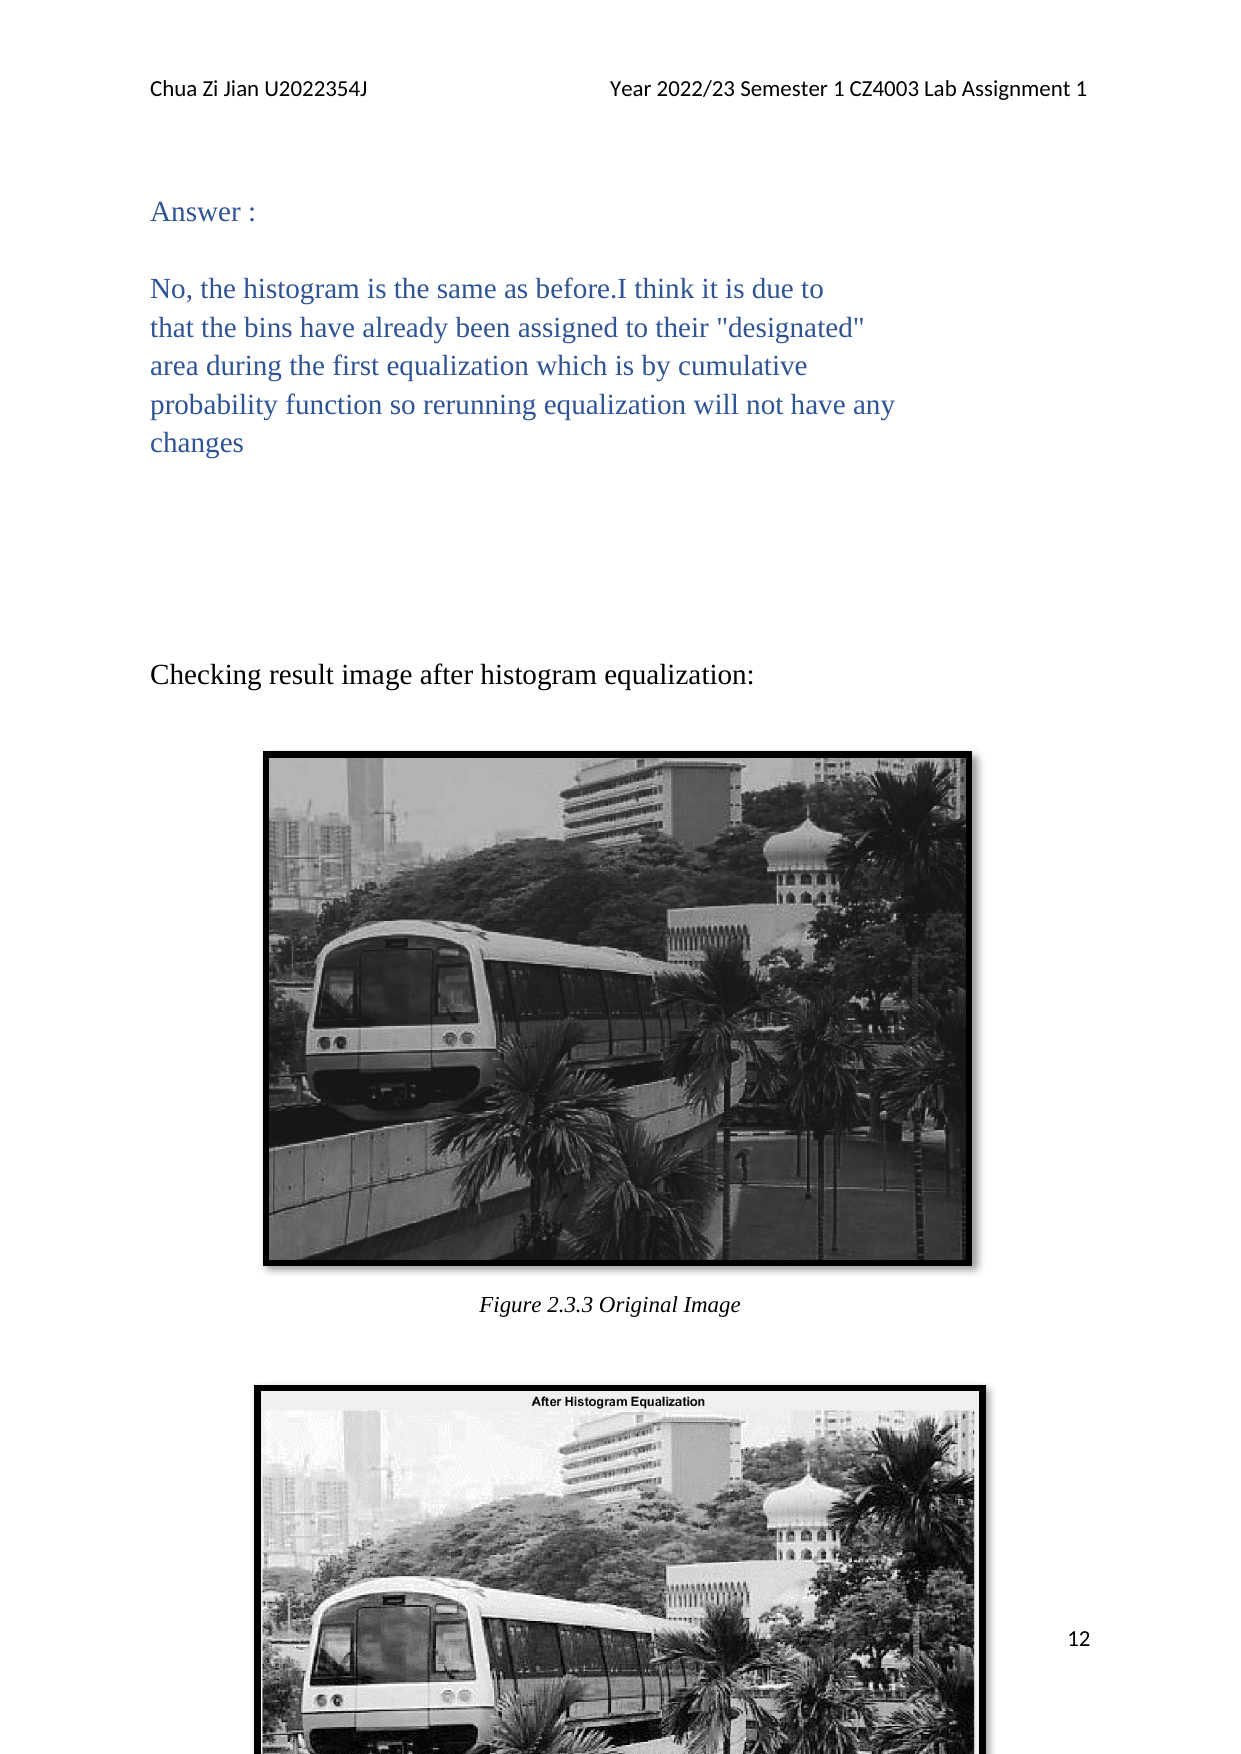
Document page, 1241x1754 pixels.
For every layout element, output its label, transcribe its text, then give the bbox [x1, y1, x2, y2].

text Answer : [150, 194, 1090, 228]
list Checking result image after histogram equalization: [150, 657, 1090, 690]
text probability function so rerunning equalization will not have any [150, 387, 1090, 421]
text area during the first equalization which is by cumulative [150, 348, 1090, 382]
picture [261, 1391, 979, 1754]
text that the bins have already been assigned to their "designated" [150, 310, 1090, 343]
text changes [150, 426, 1090, 459]
text No, the histogram is the same as before.I think it is due to [150, 271, 1090, 305]
picture [269, 758, 966, 1260]
